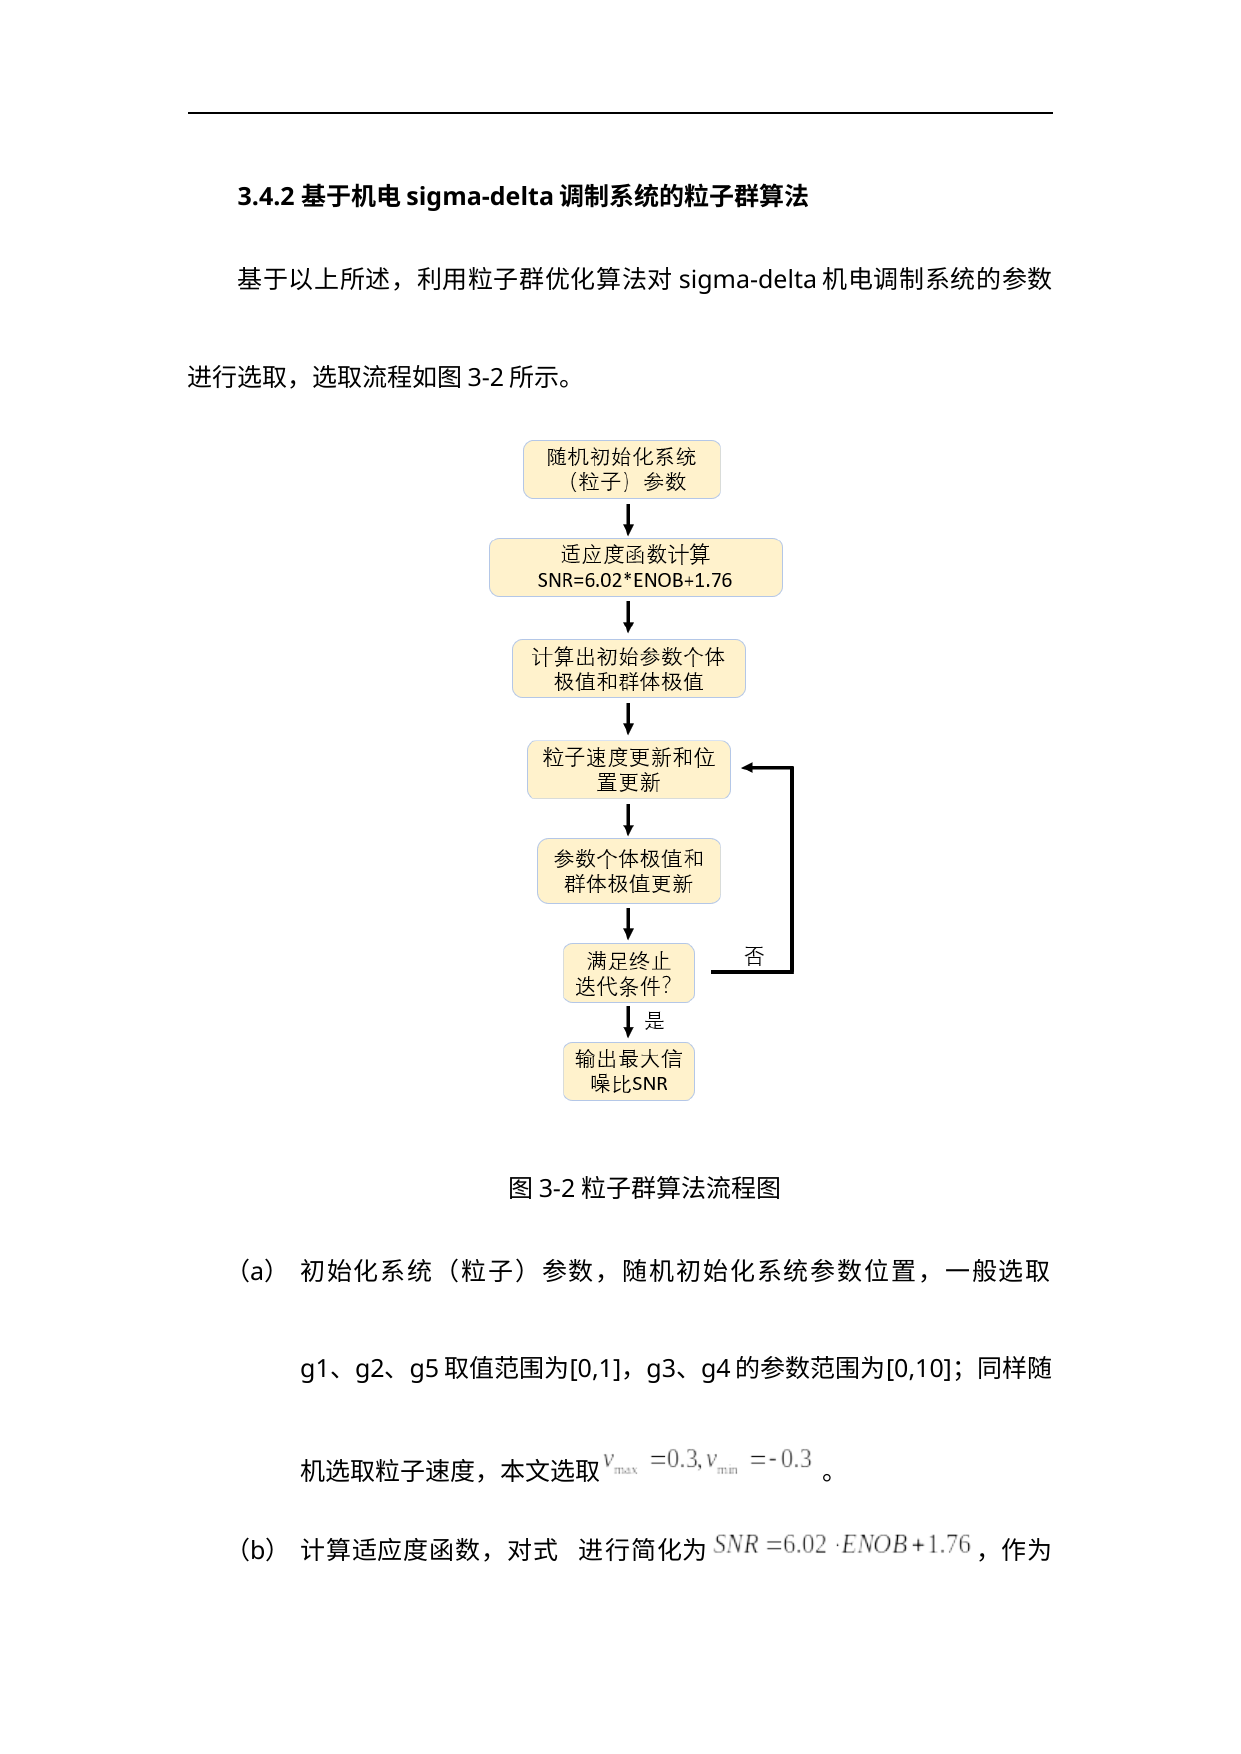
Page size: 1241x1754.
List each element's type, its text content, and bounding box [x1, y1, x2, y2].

subtitle 3.4.2 基于机电sigma-delta调制系统的粒子群算法 [187, 162, 1053, 227]
list 初始化系统（粒子）参数，随机初始化系统参数位置，一般选取g1、g2、g5取值范围为[0,1]，g3、g4的参数范围为[0,10]；同样随机选取粒子速度，本文选取 。 [225, 1237, 1053, 1497]
text 基于以上所述，利用粒子群优化算法对sigma-delta机电调制系统的参数进行选取，选取流程如图3-2所示。 [187, 246, 1053, 408]
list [225, 1515, 1053, 1580]
picture [437, 426, 847, 1113]
text 图3-2 粒子群算法流程图 [187, 1154, 1053, 1219]
